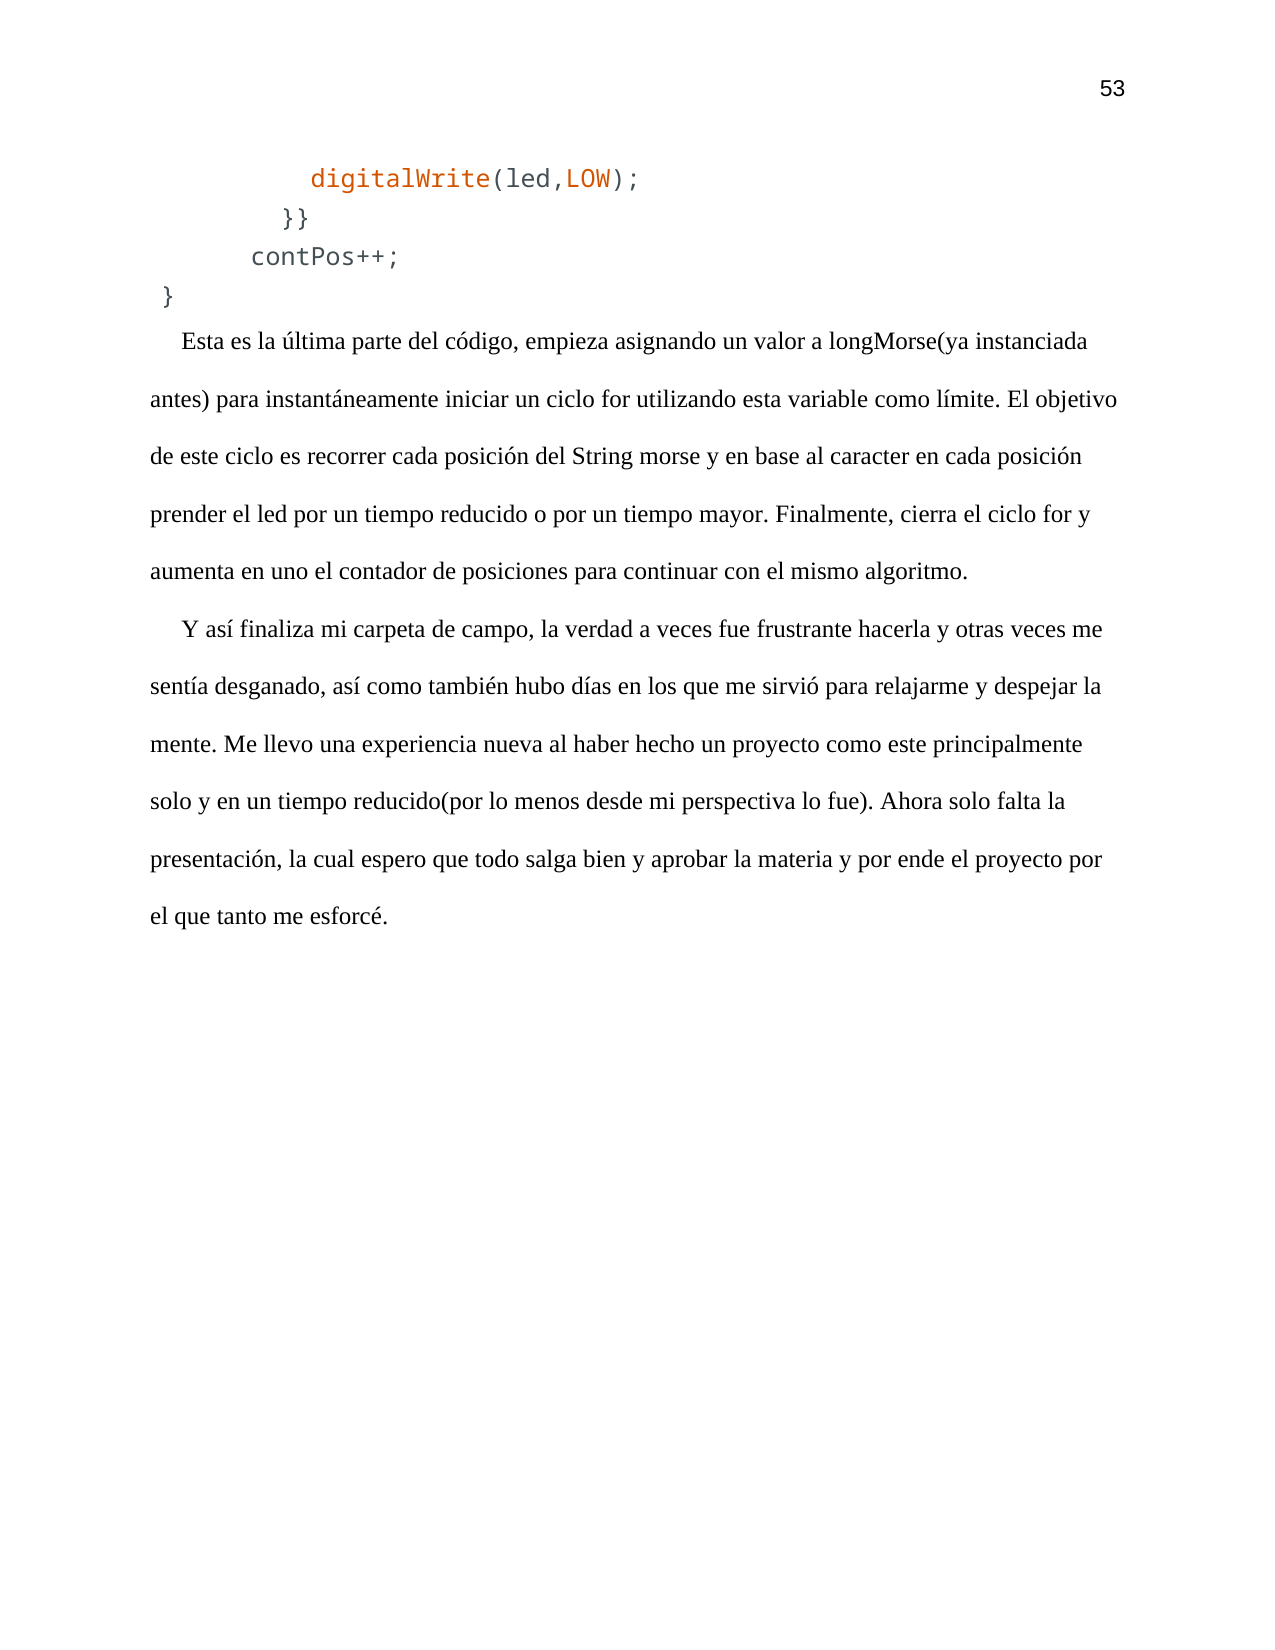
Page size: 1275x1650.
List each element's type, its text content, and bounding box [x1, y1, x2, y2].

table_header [150, 150, 1125, 326]
text Y así finaliza mi carpeta de campo, la verdad a veces fue frustrante hacerla y otras veces me sentía desganado, así como también hubo días en los que me sirvió para relajarme y despejar la mente. Me llevo una experiencia nueva al haber hecho un proyecto como este principalmente solo y en un tiempo reducido(por lo menos desde mi perspectiva lo fue). Ahora solo falta la presentación, la cual espero que todo salga bien y aprobar la materia y por ende el proyecto por el que tanto me esforcé. [150, 614, 1125, 930]
text Esta es la última parte del código, empieza asignando un valor a longMorse(ya instanciada antes) para instantáneamente iniciar un ciclo for utilizando esta variable como límite. El objetivo de este ciclo es recorrer cada posición del String morse y en base al caracter en cada posición prender el led por un tiempo reducido o por un tiempo mayor. Finalmente, cierra el ciclo for y aumenta en uno el contador de posiciones para continuar con el mismo algoritmo. [150, 326, 1125, 585]
